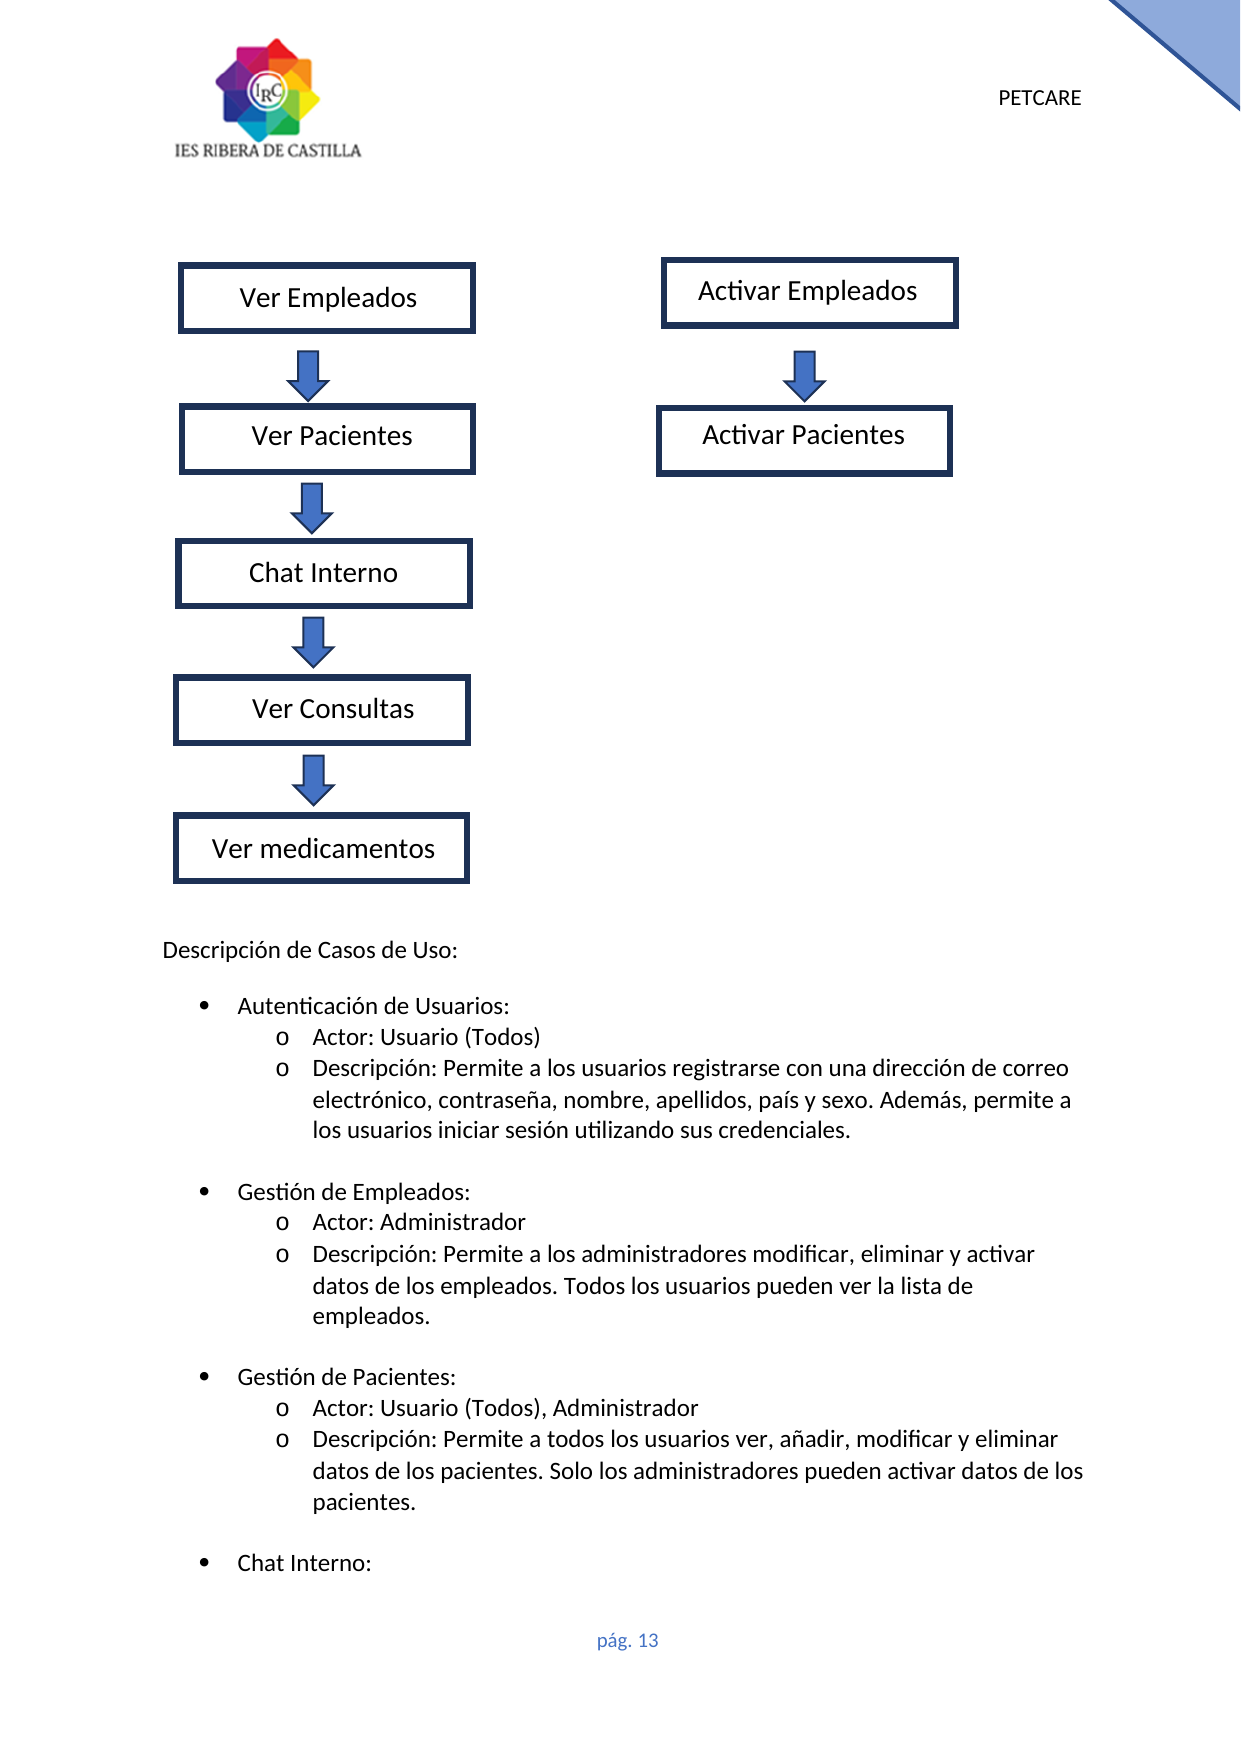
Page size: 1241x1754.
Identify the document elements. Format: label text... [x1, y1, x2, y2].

list Actor: Usuario (Todos), Administrador [275, 1392, 1093, 1424]
text Descripción de Casos de Uso: [162, 934, 1093, 965]
list Gestión de Pacientes: [200, 1361, 1093, 1392]
list Actor: Administrador [275, 1206, 1093, 1238]
list Descripción: Permite a los administradores modificar, eliminar y activar datos de los empleados. Todos los usuarios pueden ver la lista de empleados. [275, 1238, 1093, 1331]
list Descripción: Permite a todos los usuarios ver, añadir, modificar y eliminar datos de los pacientes. Solo los administradores pueden activar datos de los pacientes. [275, 1424, 1093, 1516]
list Descripción: Permite a los usuarios registrarse con una dirección de correo electrónico, contraseña, nombre, apellidos, país y sexo. Además, permite a los usuarios iniciar sesión utilizando sus credenciales. [275, 1052, 1093, 1145]
list Actor: Usuario (Todos) [275, 1021, 1093, 1052]
picture [173, 29, 366, 164]
list Chat Interno: [200, 1547, 1093, 1577]
list Autenticación de Usuarios: [200, 990, 1093, 1021]
list Gestión de Empleados: [200, 1176, 1093, 1206]
